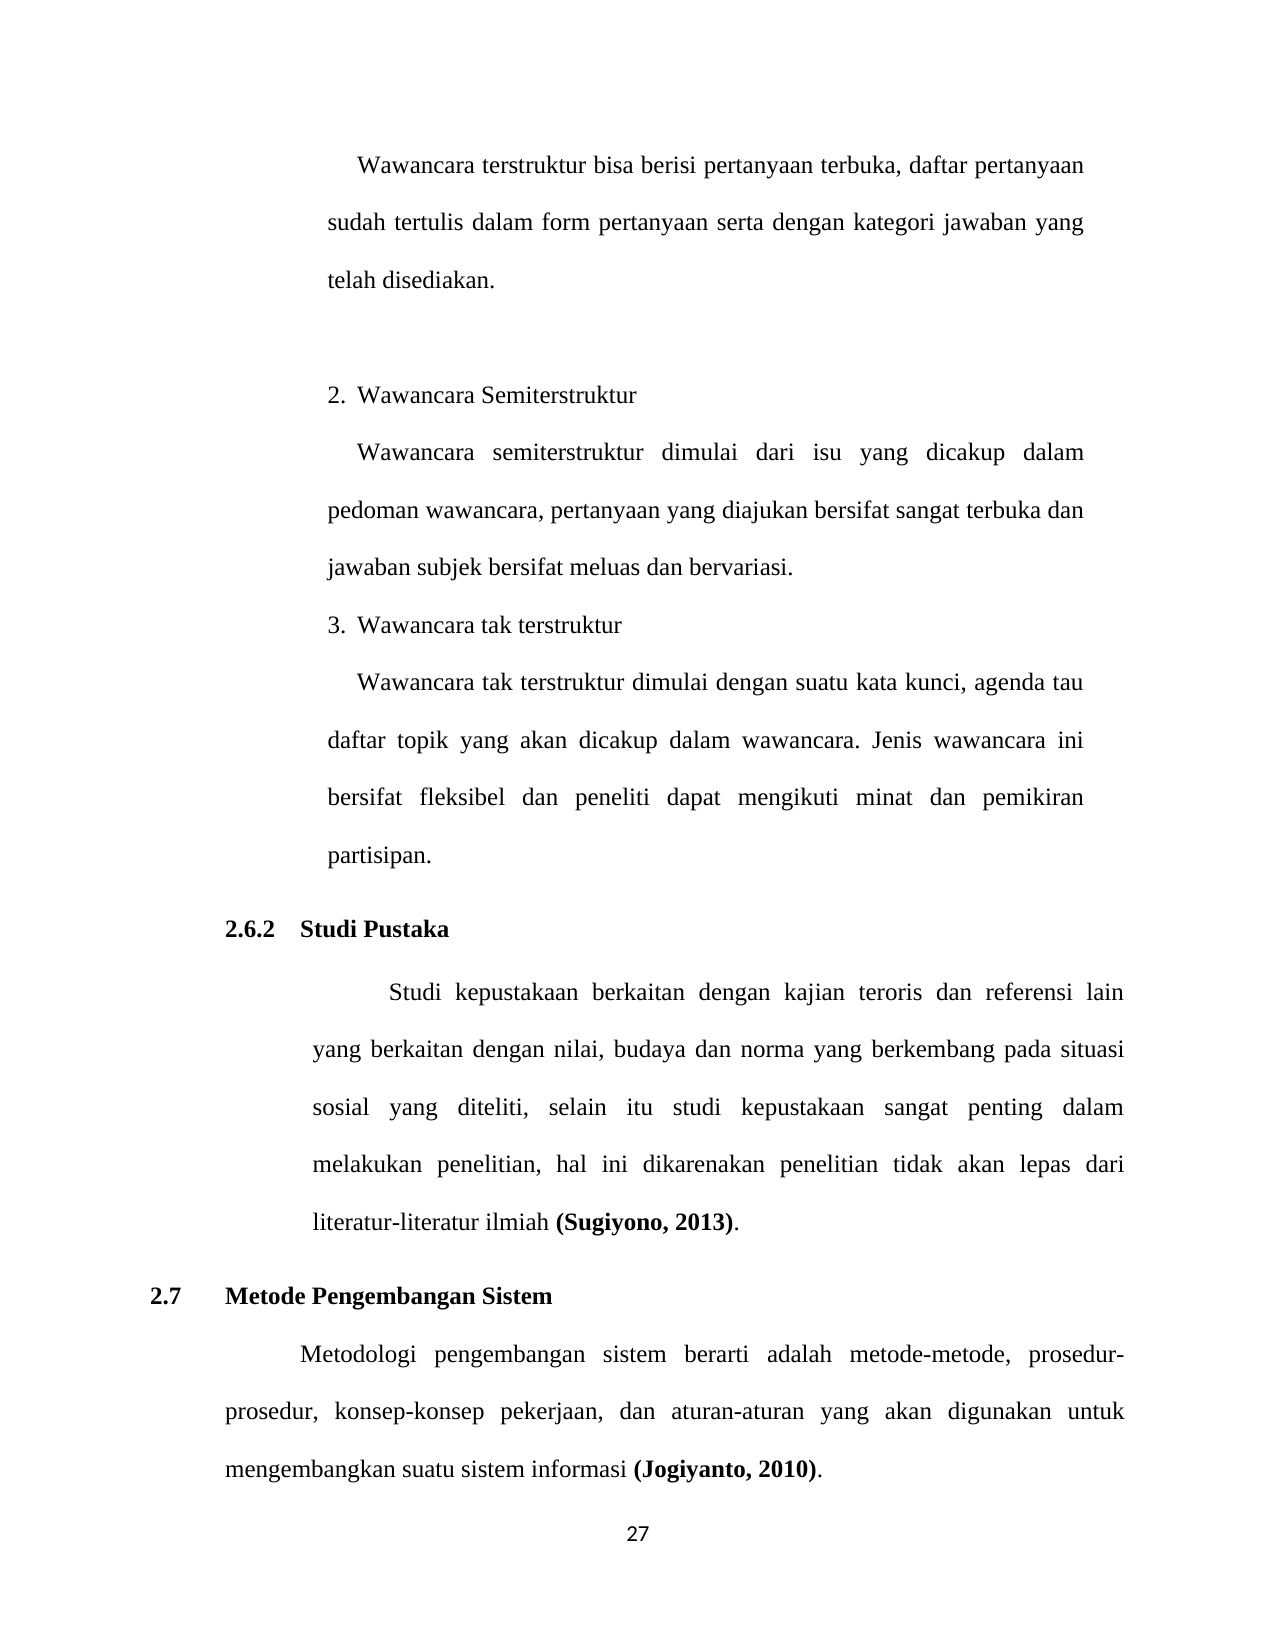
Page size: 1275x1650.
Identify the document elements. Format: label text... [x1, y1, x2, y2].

list Wawancara semiterstruktur dimulai dari isu yang dicakup dalam pedoman wawancara, pertanyaan yang diajukan bersifat sangat terbuka dan jawaban subjek bersifat meluas dan bervariasi. [327, 437, 1084, 581]
subtitle 2.7 Metode Pengembangan Sistem [150, 1281, 1125, 1310]
list Wawancara terstruktur bisa berisi pertanyaan terbuka, daftar pertanyaan sudah tertulis dalam form pertanyaan serta dengan kategori jawaban yang telah disediakan. [327, 150, 1084, 294]
list Wawancara tak terstruktur dimulai dengan suatu kata kunci, agenda tau daftar topik yang akan dicakup dalam wawancara. Jenis wawancara ini bersifat fleksibel dan peneliti dapat mengikuti minat dan pemikiran partisipan. [327, 667, 1084, 869]
text Metodologi pengembangan sistem berarti adalah metode-metode, prosedur-prosedur, konsep-konsep pekerjaan, dan aturan-aturan yang akan digunakan untuk mengembangkan suatu sistem informasi. [225, 1339, 1125, 1482]
subtitle 2.6.2 Studi Pustaka [150, 914, 1125, 943]
list Wawancara Semiterstruktur [327, 380, 1125, 409]
list Wawancara tak terstruktur [327, 610, 1125, 639]
text Studi kepustakaan berkaitan dengan kajian teroris dan referensi lain yang berkaitan dengan nilai, budaya dan norma yang berkembang pada situasi sosial yang diteliti, selain itu studi kepustakaan sangat penting dalam melakukan penelitian, hal ini dikarenakan penelitian tidak akan lepas dari literatur-literatur ilmiah. [312, 977, 1125, 1236]
